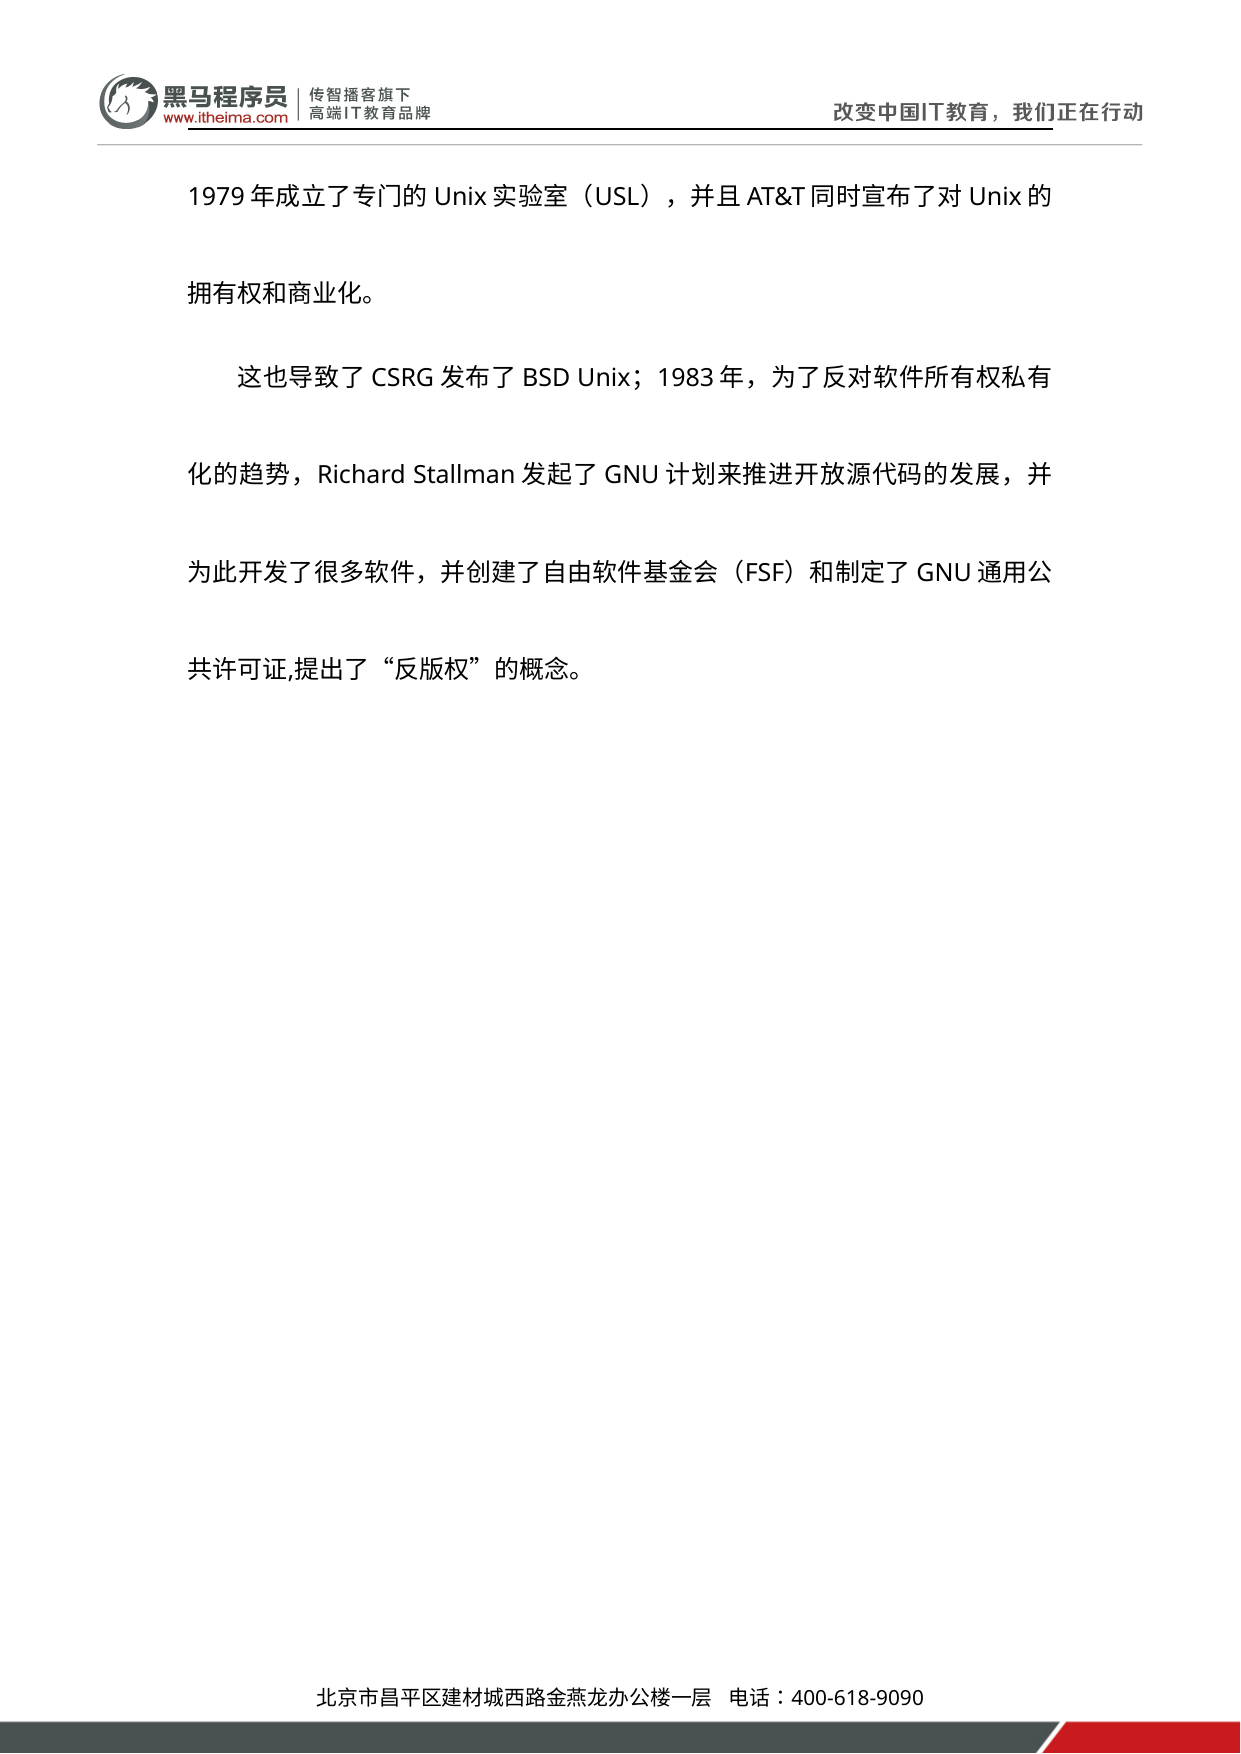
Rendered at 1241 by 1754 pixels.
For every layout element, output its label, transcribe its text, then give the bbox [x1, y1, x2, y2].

text 这也导致了CSRG发布了BSD Unix；1983年，为了反对软件所有权私有化的趋势，Richard Stallman发起了GNU计划来推进开放源代码的发展，并为此开发了很多软件，并创建了自由软件基金会（FSF）和制定了GNU通用公共许可证,提出了“反版权”的概念。 [187, 343, 1053, 700]
text 起初Unix是AT&T实验室一个开放源代码的项目，所以Unix的源代码可以被轻易获得，但随着Unix的广泛应用，AT&T开始认识到Unix的价值，1979年成立了专门的Unix实验室（USL），并且AT&T同时宣布了对Unix的拥有权和商业化。 [187, 162, 1053, 324]
picture [0, 3, 1241, 153]
picture [0, 1662, 1241, 1753]
